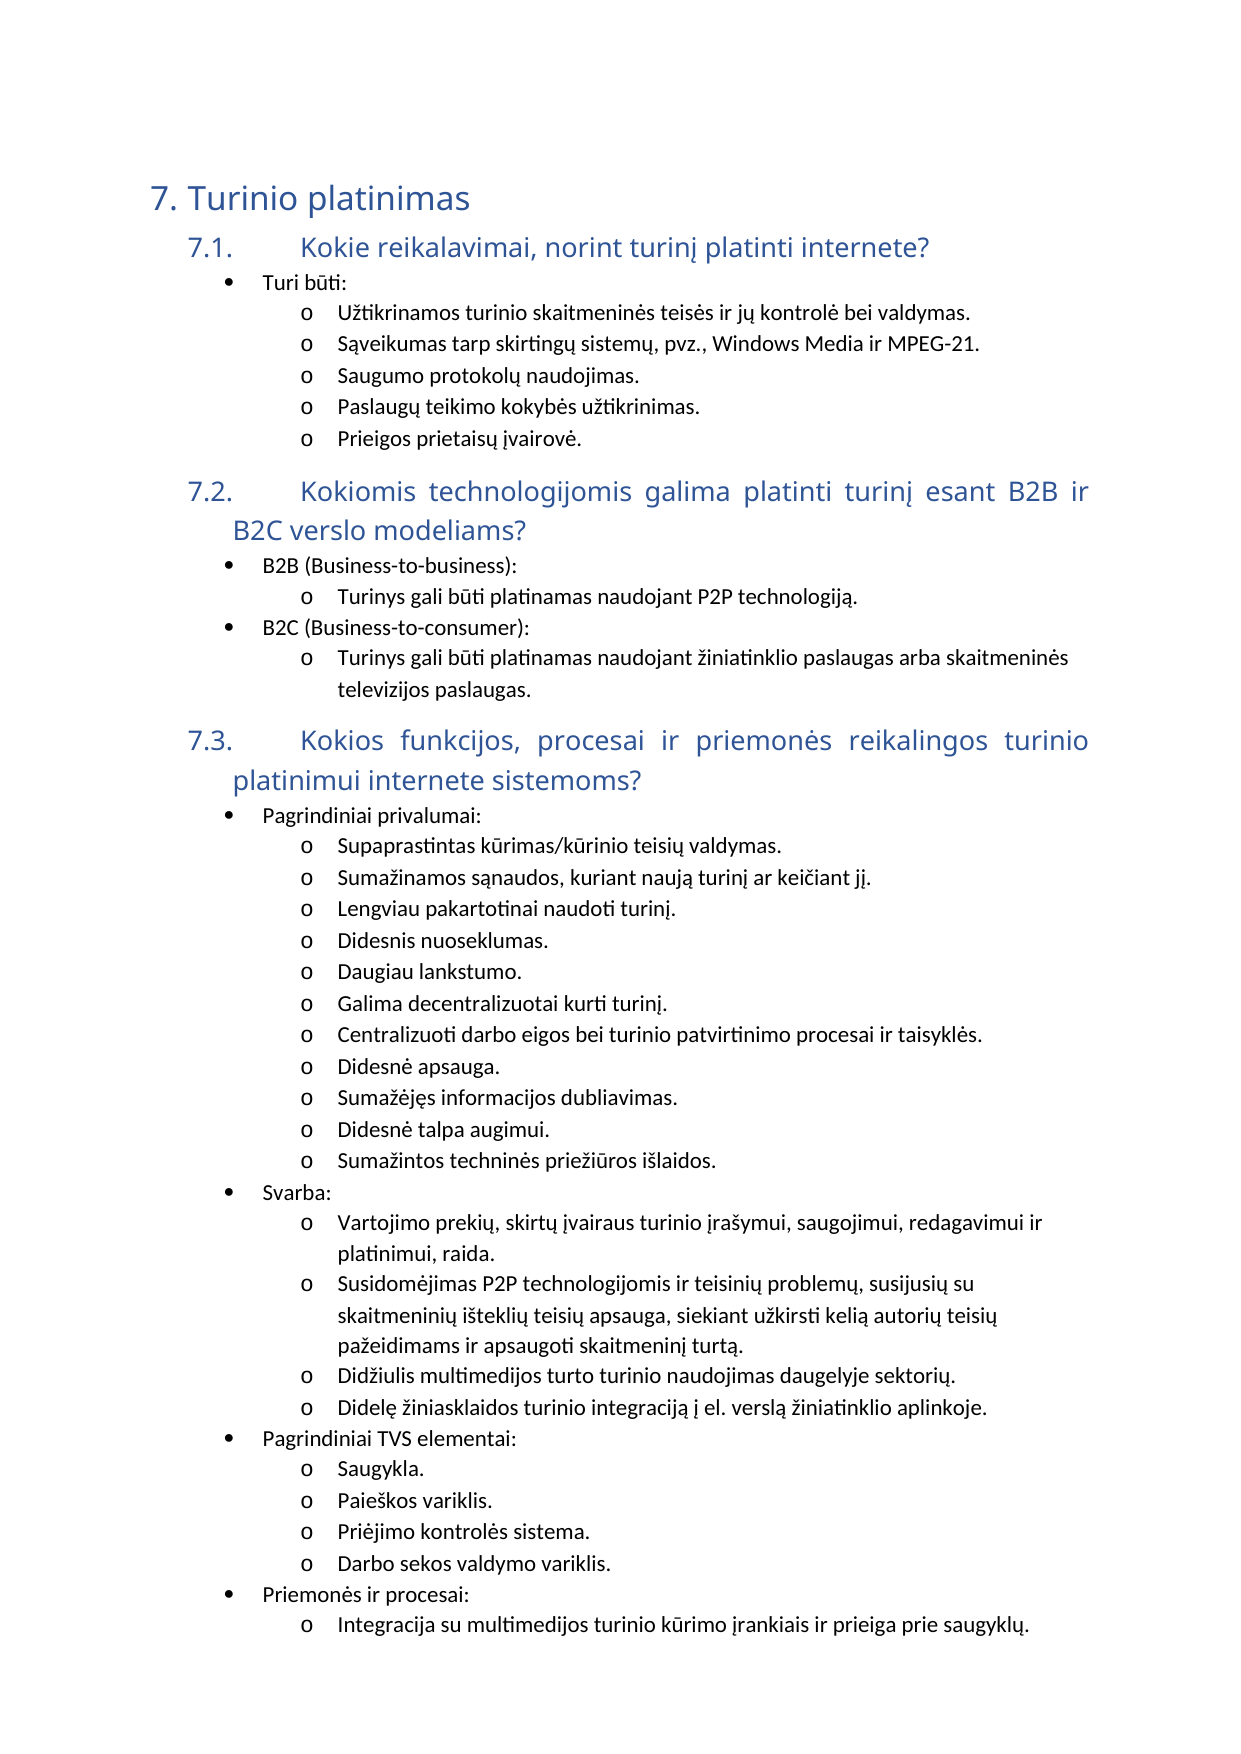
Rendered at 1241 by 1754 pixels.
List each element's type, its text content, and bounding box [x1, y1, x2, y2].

list Lengviau pakartotinai naudoti turinį. [300, 894, 1090, 924]
list Sumažinamos sąnaudos, kuriant naują turinį ar keičiant jį. [300, 863, 1090, 892]
list Sąveikumas tarp skirtingų sistemų, pvz., Windows Media ir MPEG-21. [300, 329, 1090, 359]
list Prieigos prietaisų įvairovė. [300, 424, 1090, 453]
list Supaprastintas kūrimas/kūrinio teisių valdymas. [300, 832, 1090, 861]
list Didelę žiniasklaidos turinio integraciją į el. verslą žiniatinklio aplinkoje. [300, 1393, 1090, 1422]
list Saugykla. [300, 1454, 1090, 1483]
list Integracija su multimedijos turinio kūrimo įrankiais ir prieiga prie saugyklų. [300, 1610, 1090, 1639]
list Susidomėjimas P2P technologijomis ir teisinių problemų, susijusių su skaitmeninių išteklių teisių apsauga, siekiant užkirsti kelią autorių teisių pažeidimams ir apsaugoti skaitmeninį turtą. [300, 1269, 1090, 1359]
list Pagrindiniai privalumai: [225, 801, 1090, 829]
list Sumažintos techninės priežiūros išlaidos. [300, 1146, 1090, 1175]
list Užtikrinamos turinio skaitmeninės teisės ir jų kontrolė bei valdymas. [300, 298, 1090, 327]
list B2B (Business-to-business): [225, 552, 1090, 580]
list Vartojimo prekių, skirtų įvairaus turinio įrašymui, saugojimui, redagavimui ir platinimui, raida. [300, 1208, 1090, 1267]
list Turinys gali būti platinamas naudojant žiniatinklio paslaugas arba skaitmeninės televizijos paslaugas. [300, 643, 1090, 703]
list Didesnis nuoseklumas. [300, 926, 1090, 955]
list Priemonės ir procesai: [225, 1580, 1090, 1608]
list Darbo sekos valdymo variklis. [300, 1549, 1090, 1578]
subtitle Kokie reikalavimai, norint turinį platinti internete? [187, 228, 1090, 265]
list Sumažėjęs informacijos dubliavimas. [300, 1083, 1090, 1112]
list Paieškos variklis. [300, 1486, 1090, 1515]
list Didesnė talpa augimui. [300, 1115, 1090, 1144]
list Galima decentralizuotai kurti turinį. [300, 989, 1090, 1018]
list Didesnė apsauga. [300, 1052, 1090, 1081]
subtitle Kokios funkcijos, procesai ir priemonės reikalingos turinio platinimui internete sistemoms? [187, 722, 1090, 798]
list Pagrindiniai TVS elementai: [225, 1424, 1090, 1452]
subtitle Turinio platinimas [150, 175, 1090, 220]
list Turi būti: [225, 268, 1090, 296]
list Svarba: [225, 1178, 1090, 1206]
list Priėjimo kontrolės sistema. [300, 1517, 1090, 1546]
list Centralizuoti darbo eigos bei turinio patvirtinimo procesai ir taisyklės. [300, 1020, 1090, 1049]
list B2C (Business-to-consumer): [225, 613, 1090, 641]
subtitle Kokiomis technologijomis galima platinti turinį esant B2B ir B2C verslo modeliams? [187, 472, 1090, 549]
list Didžiulis multimedijos turto turinio naudojimas daugelyje sektorių. [300, 1361, 1090, 1390]
list Saugumo protokolų naudojimas. [300, 361, 1090, 390]
list Paslaugų teikimo kokybės užtikrinimas. [300, 392, 1090, 422]
list Daugiau lankstumo. [300, 957, 1090, 987]
list Turinys gali būti platinamas naudojant P2P technologiją. [300, 582, 1090, 611]
